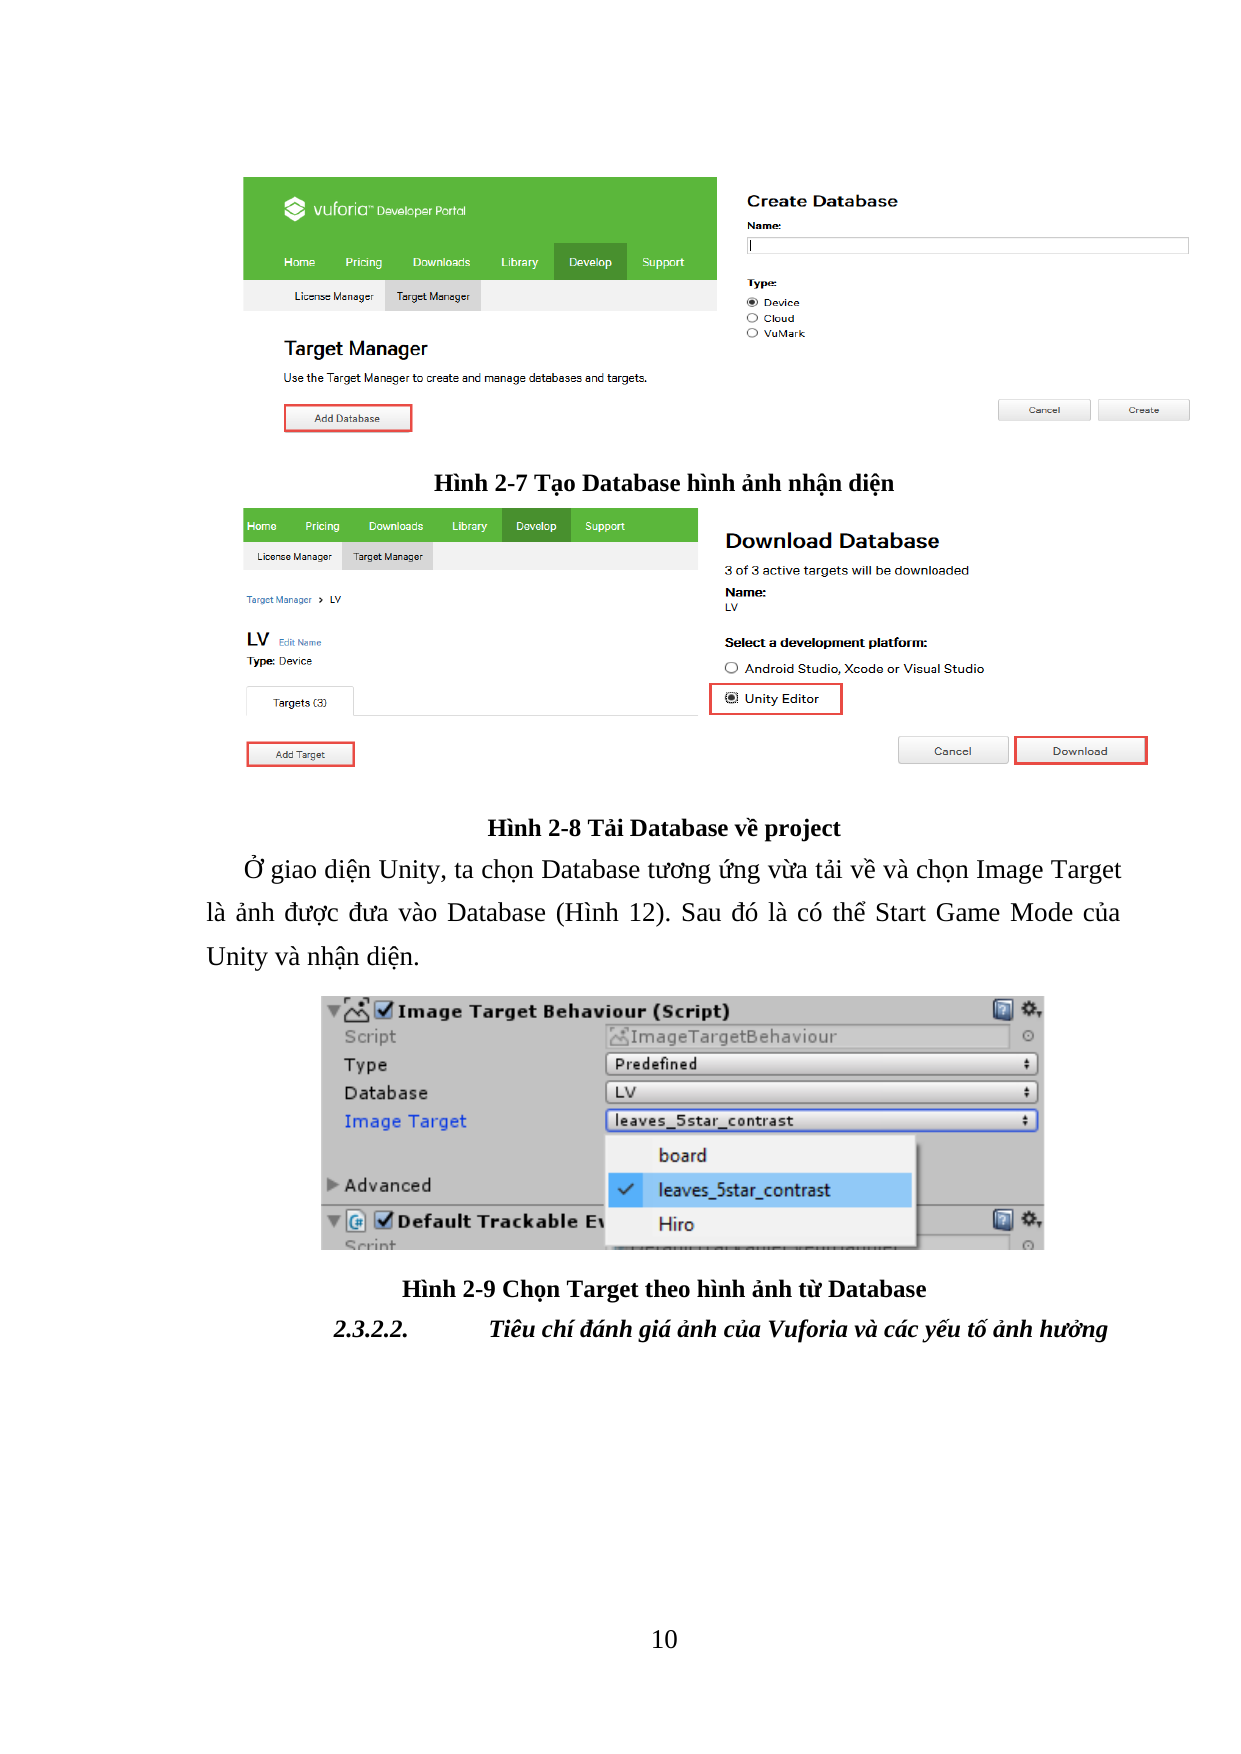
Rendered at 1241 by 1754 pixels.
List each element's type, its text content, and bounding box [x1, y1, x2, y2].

picture [243, 177, 1219, 444]
picture [243, 508, 1154, 788]
picture [321, 996, 1045, 1250]
text Ở giao diện Unity, ta chọn Database tương ứng vừa tải về và chọn Image Target là ảnh được đưa vào Database (Hình 12). Sau đó là có thể Start Game Mode của Unity và nhận diện. [206, 853, 1122, 971]
text Hình 2-9 Chọn Target theo hình ảnh từ Database [206, 1274, 1122, 1303]
text Hình 2-7 Tạo Database hình ảnh nhận diện [206, 468, 1122, 497]
text Hình 2-8 Tải Database về project [206, 813, 1122, 842]
subtitle Tiêu chí đánh giá ảnh của Vuforia và các yếu tố ảnh hưởng [296, 1314, 1122, 1343]
